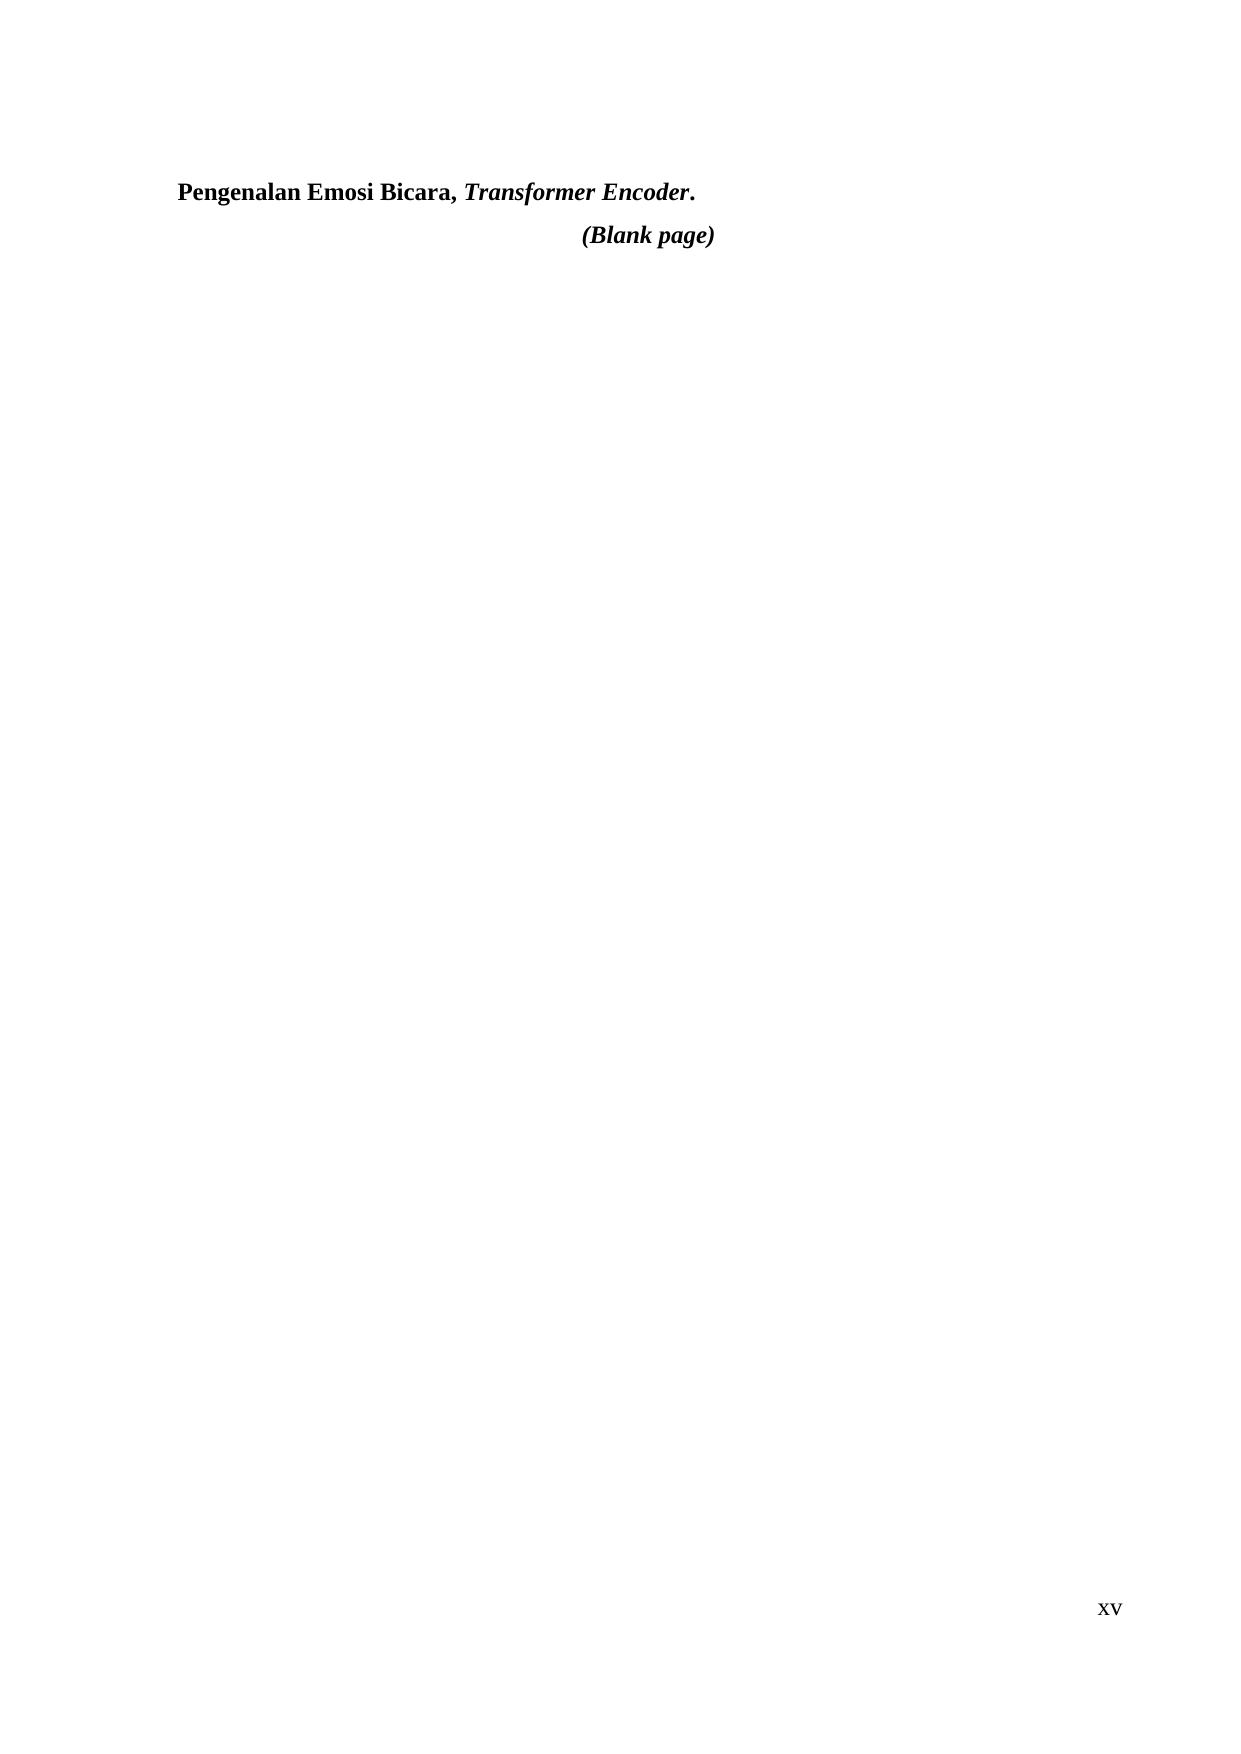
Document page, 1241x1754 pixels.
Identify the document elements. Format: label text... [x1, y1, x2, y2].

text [177, 177, 1122, 206]
text (Blank page) [177, 220, 1122, 249]
